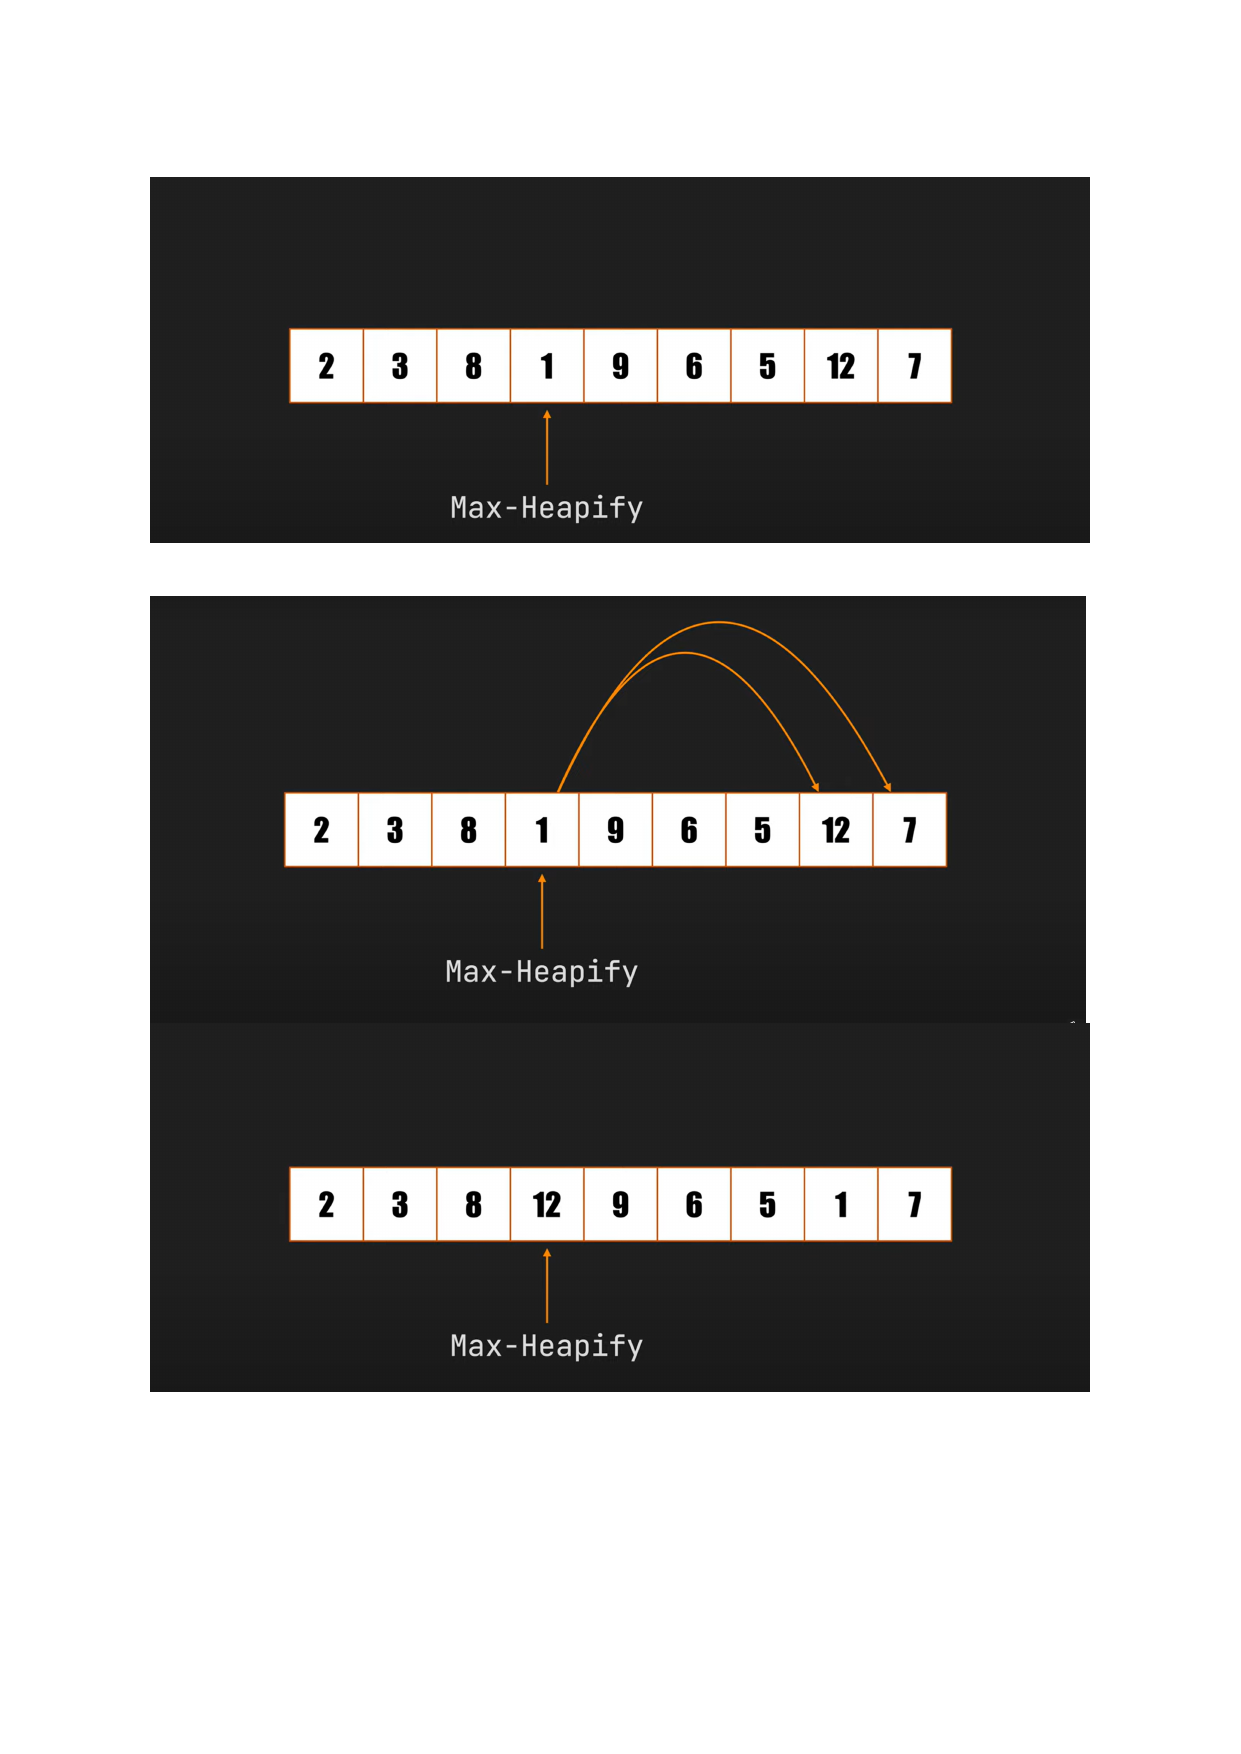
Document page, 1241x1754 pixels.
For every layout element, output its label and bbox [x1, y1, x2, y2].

picture [150, 177, 1090, 543]
picture [150, 596, 1090, 1392]
